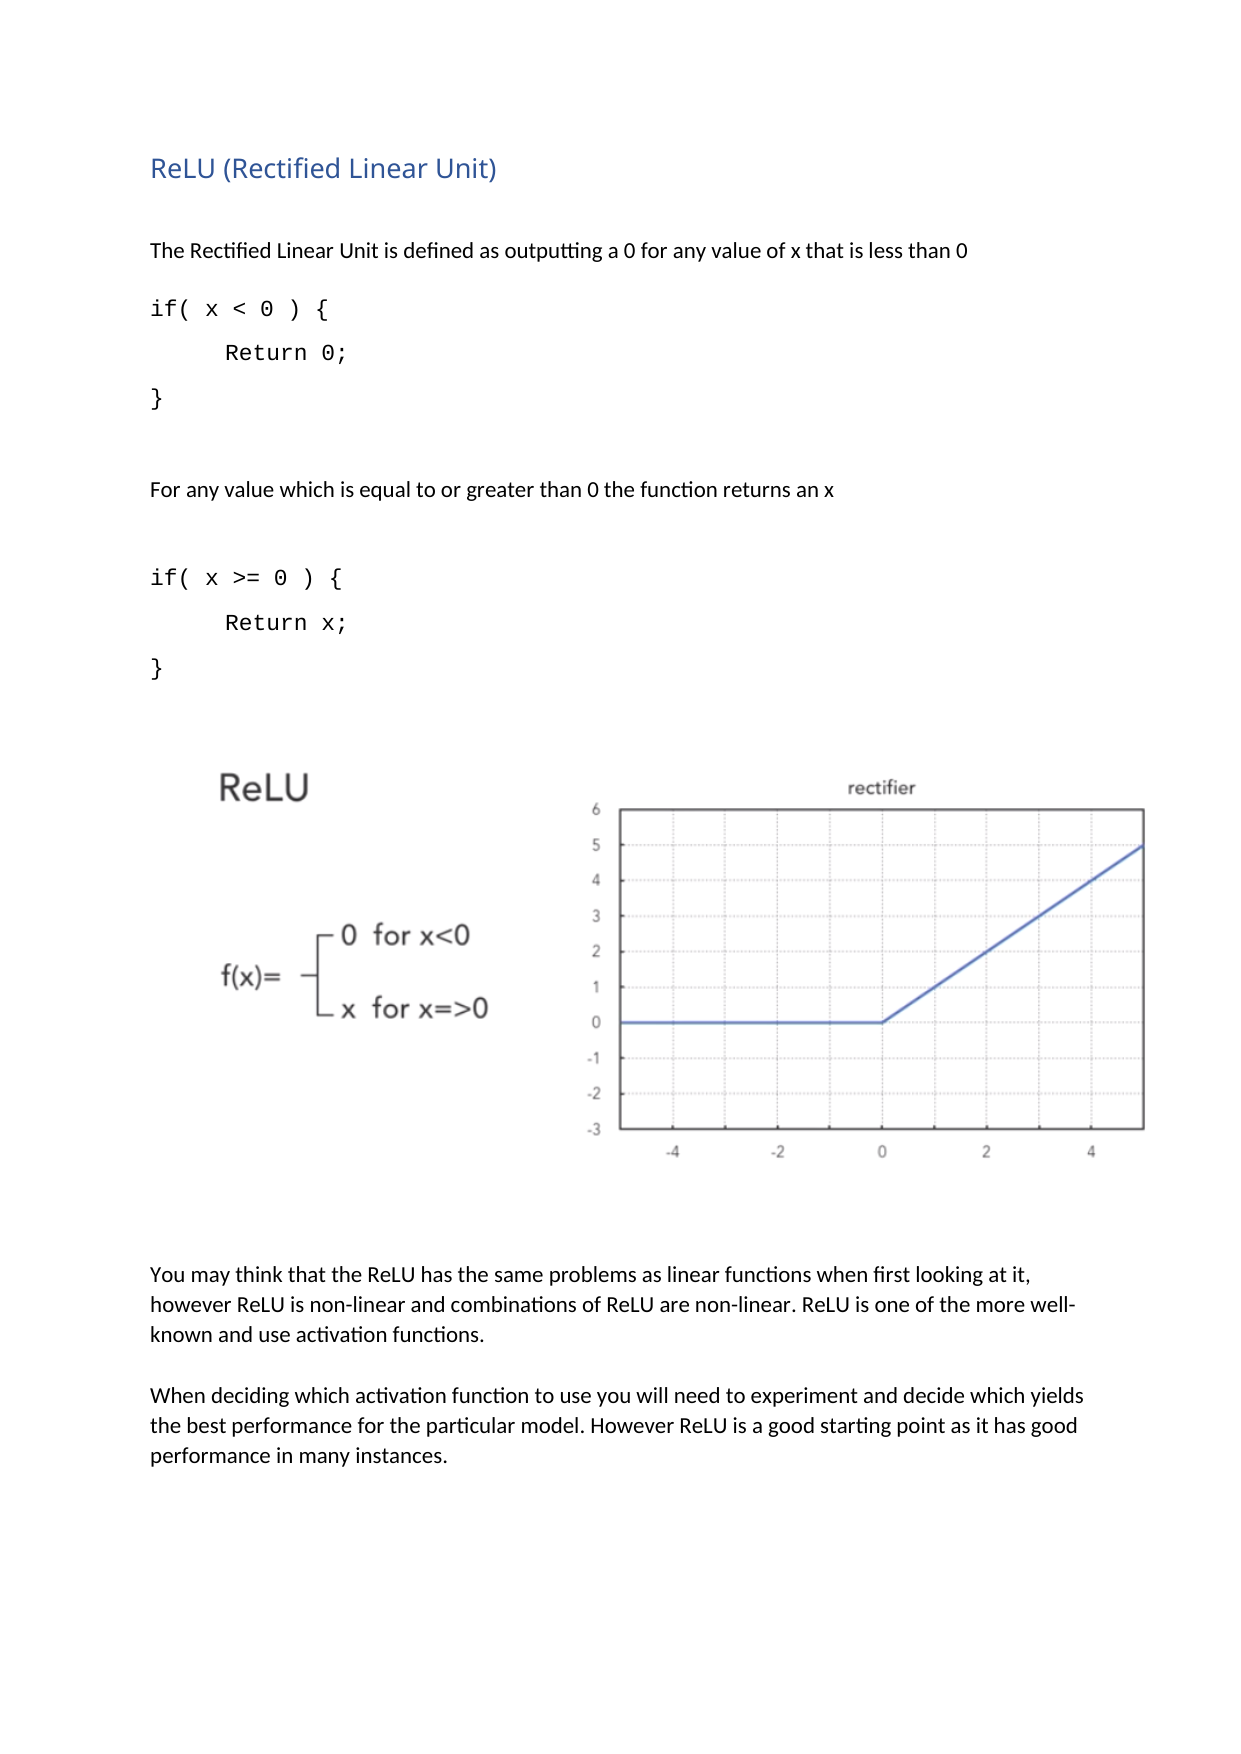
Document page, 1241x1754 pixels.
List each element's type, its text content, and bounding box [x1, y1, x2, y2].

text } [150, 386, 1090, 412]
picture [150, 728, 1182, 1195]
subtitle ReLU (Rectified Linear Unit) [150, 150, 1090, 187]
text The Rectified Linear Unit is defined as outputting a 0 for any value of x that is less than 0 if( x < 0 ) { [150, 237, 1090, 323]
text For any value which is equal to or greater than 0 the function returns an x [150, 475, 1090, 503]
text You may think that the ReLU has the same problems as linear functions when first looking at it, however ReLU is non-linear and combinations of ReLU are non-linear. ReLU is one of the more well-known and use activation functions. When deciding which activation function to use you will need to experiment and decide which yields the best performance for the particular model. However ReLU is a good starting point as it has good performance in many instances. [150, 1260, 1090, 1469]
text Return x; [150, 611, 1090, 637]
text if( x >= 0 ) { [150, 567, 1090, 593]
text Return 0; [150, 341, 1090, 367]
text } [150, 656, 1090, 682]
